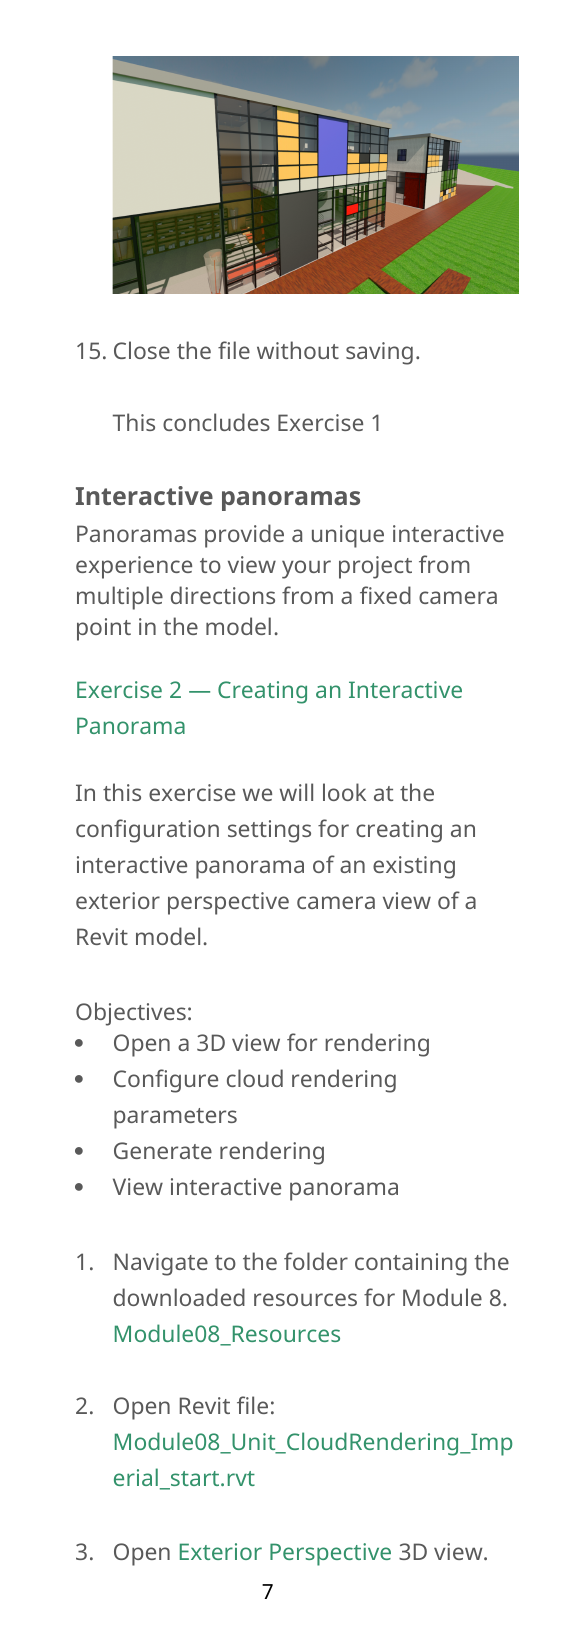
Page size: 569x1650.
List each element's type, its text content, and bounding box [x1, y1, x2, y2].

text Open a 3D view for rendering [75, 1027, 523, 1058]
text View interactive panorama [75, 1171, 523, 1202]
text Open Revit file: [75, 1389, 523, 1421]
text Configure cloud rendering parameters [75, 1063, 523, 1130]
text In this exercise we will look at the configuration settings for creating an interactive panorama of an existing exterior perspective camera view of a Revit model. [75, 777, 523, 952]
text Close the file without saving. [75, 334, 523, 366]
text Interactive panoramas [75, 478, 523, 512]
text Exercise 2 — Creating an Interactive Panorama [75, 674, 523, 741]
text Generate rendering [75, 1135, 523, 1166]
text Open Exterior Perspective 3D view. [75, 1533, 523, 1567]
picture [112, 56, 519, 294]
list Module08_Unit_CloudRendering_Imperial_start.rvt [112, 1426, 523, 1493]
text Panoramas provide a unique interactive experience to view your project from multiple directions from a fixed camera point in the model. [75, 517, 523, 642]
text Module08_Resources [75, 1318, 523, 1349]
list This concludes Exercise 1 [112, 406, 523, 438]
text Objectives: [75, 996, 523, 1027]
list Navigate to the folder containing the downloaded resources for Module 8. [75, 1246, 523, 1313]
